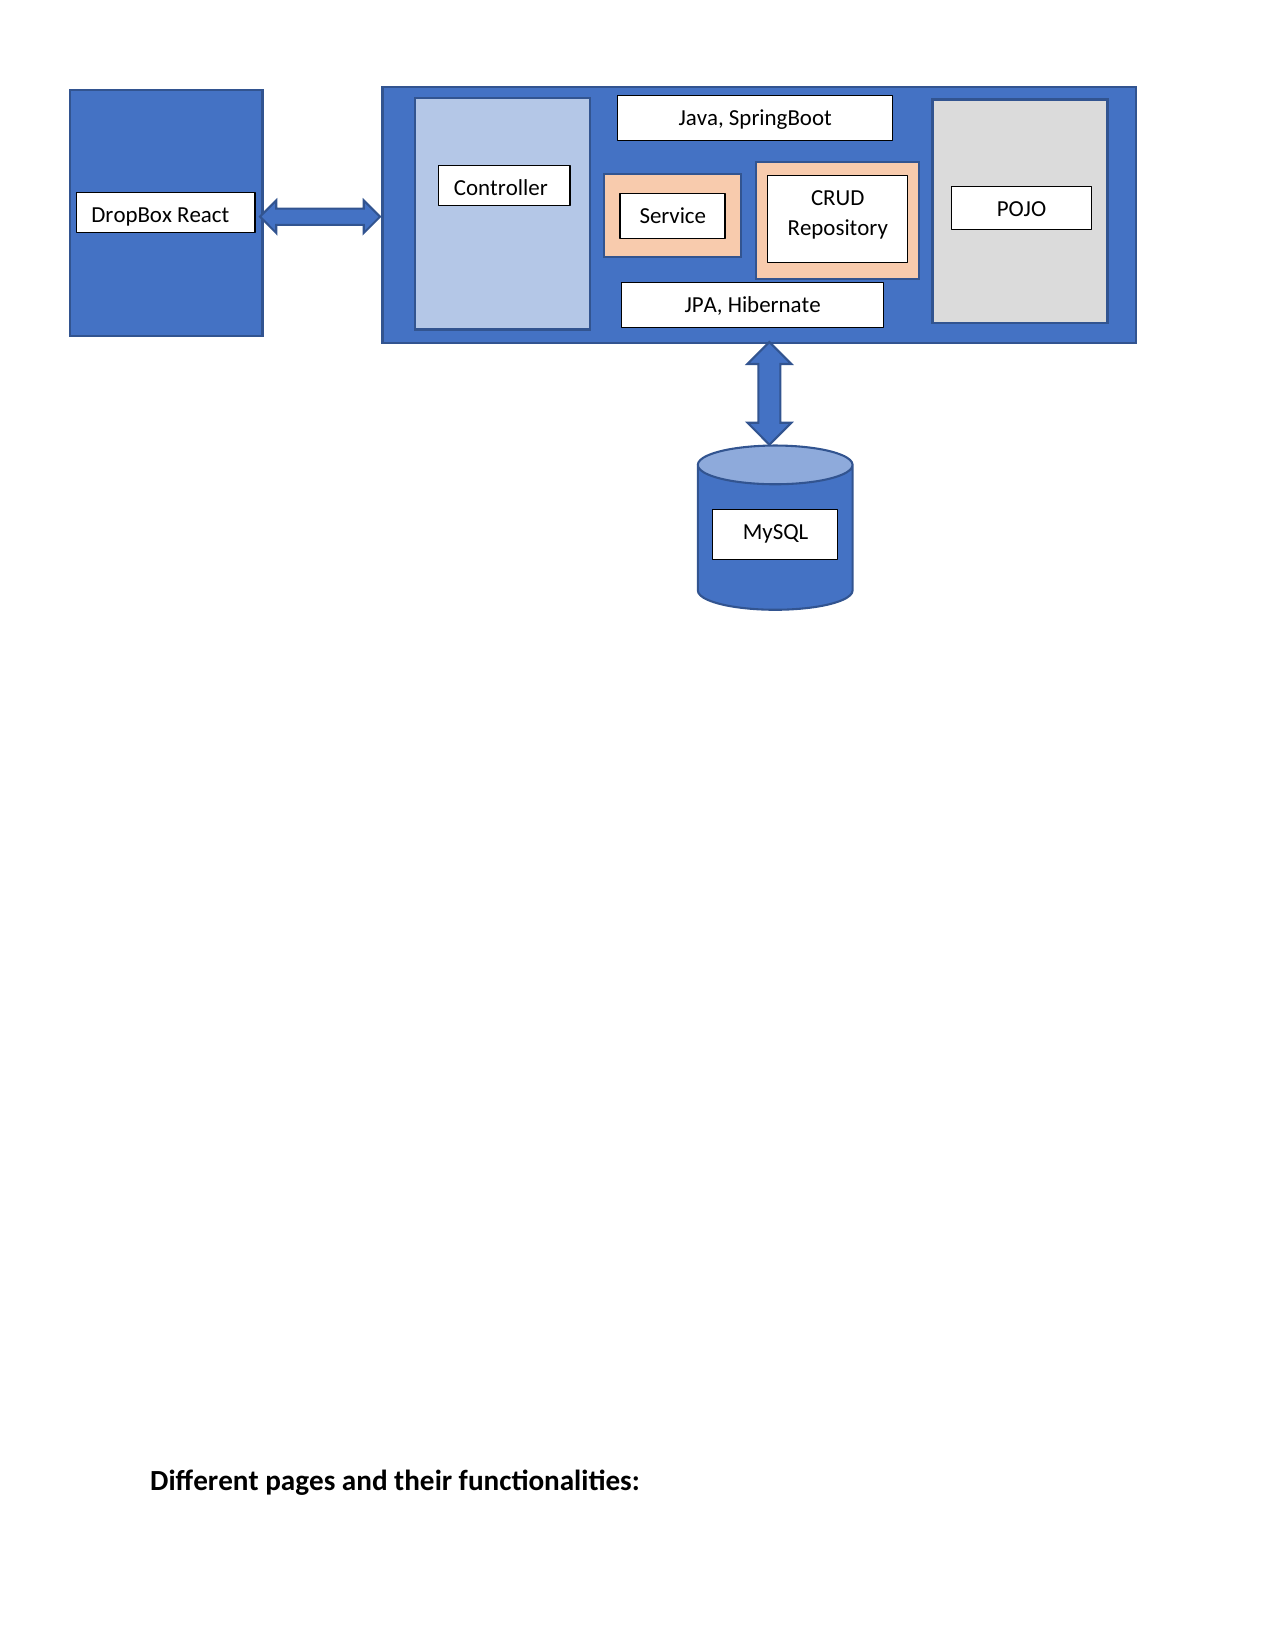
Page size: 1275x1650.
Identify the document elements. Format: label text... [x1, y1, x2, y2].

text Different pages and their functionalities: [150, 1462, 1125, 1498]
